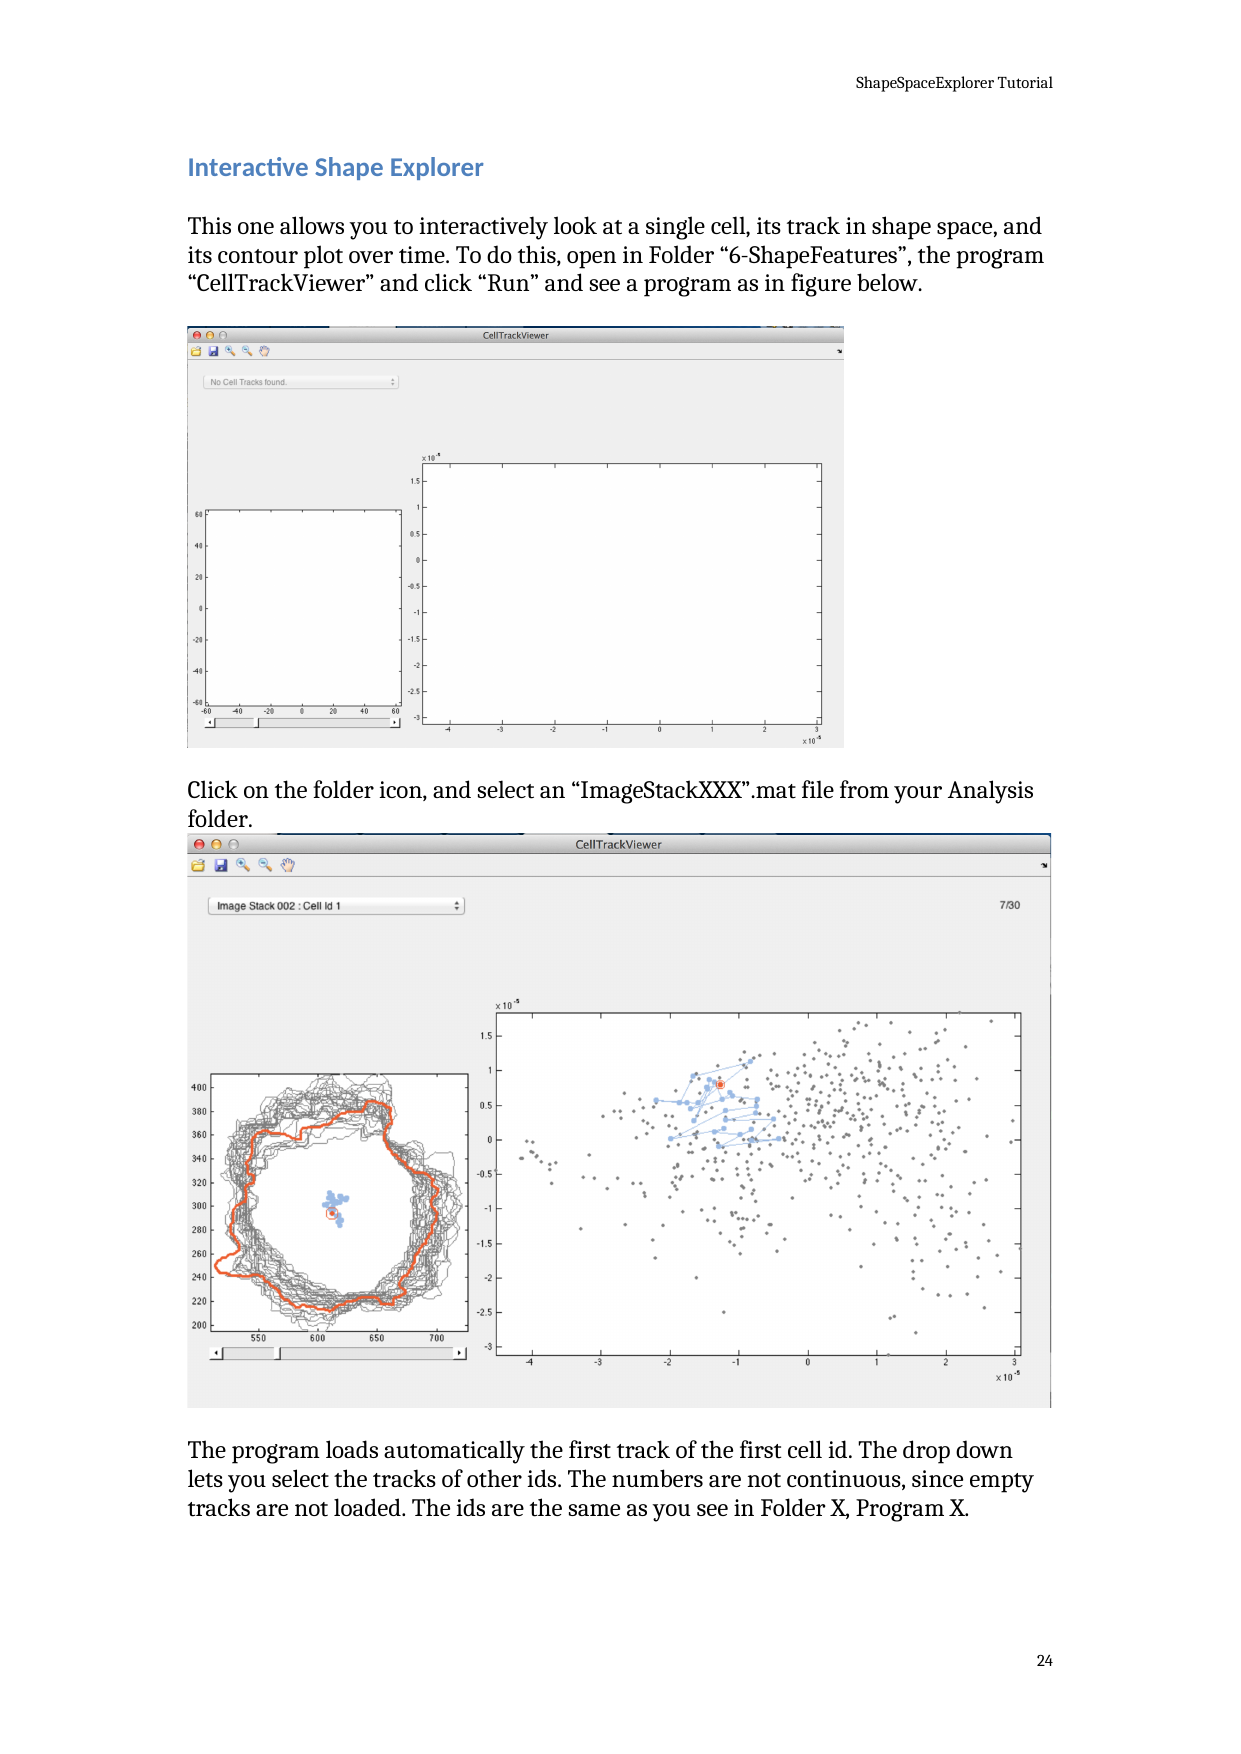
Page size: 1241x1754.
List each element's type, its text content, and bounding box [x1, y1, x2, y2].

text The program loads automatically the first track of the first cell id. The drop down lets you select the tracks of other ids. The numbers are not continuous, since empty tracks are not loaded. The ids are the same as you see in Folder X, Program X. [187, 1436, 1053, 1522]
picture [187, 326, 844, 748]
text Click on the folder icon, and select an “ImageStackXXX”.mat file from your Analysis folder. [187, 776, 1053, 834]
subtitle Interactive Shape Explorer [187, 150, 1053, 183]
text This one allows you to interactively look at a single cell, its track in shape space, and its contour plot over time. To do this, open in Folder “6-ShapeFeatures”, the program “CellTrackViewer” and click “Run” and see a program as in figure below. [187, 212, 1053, 298]
picture [187, 833, 1052, 1408]
